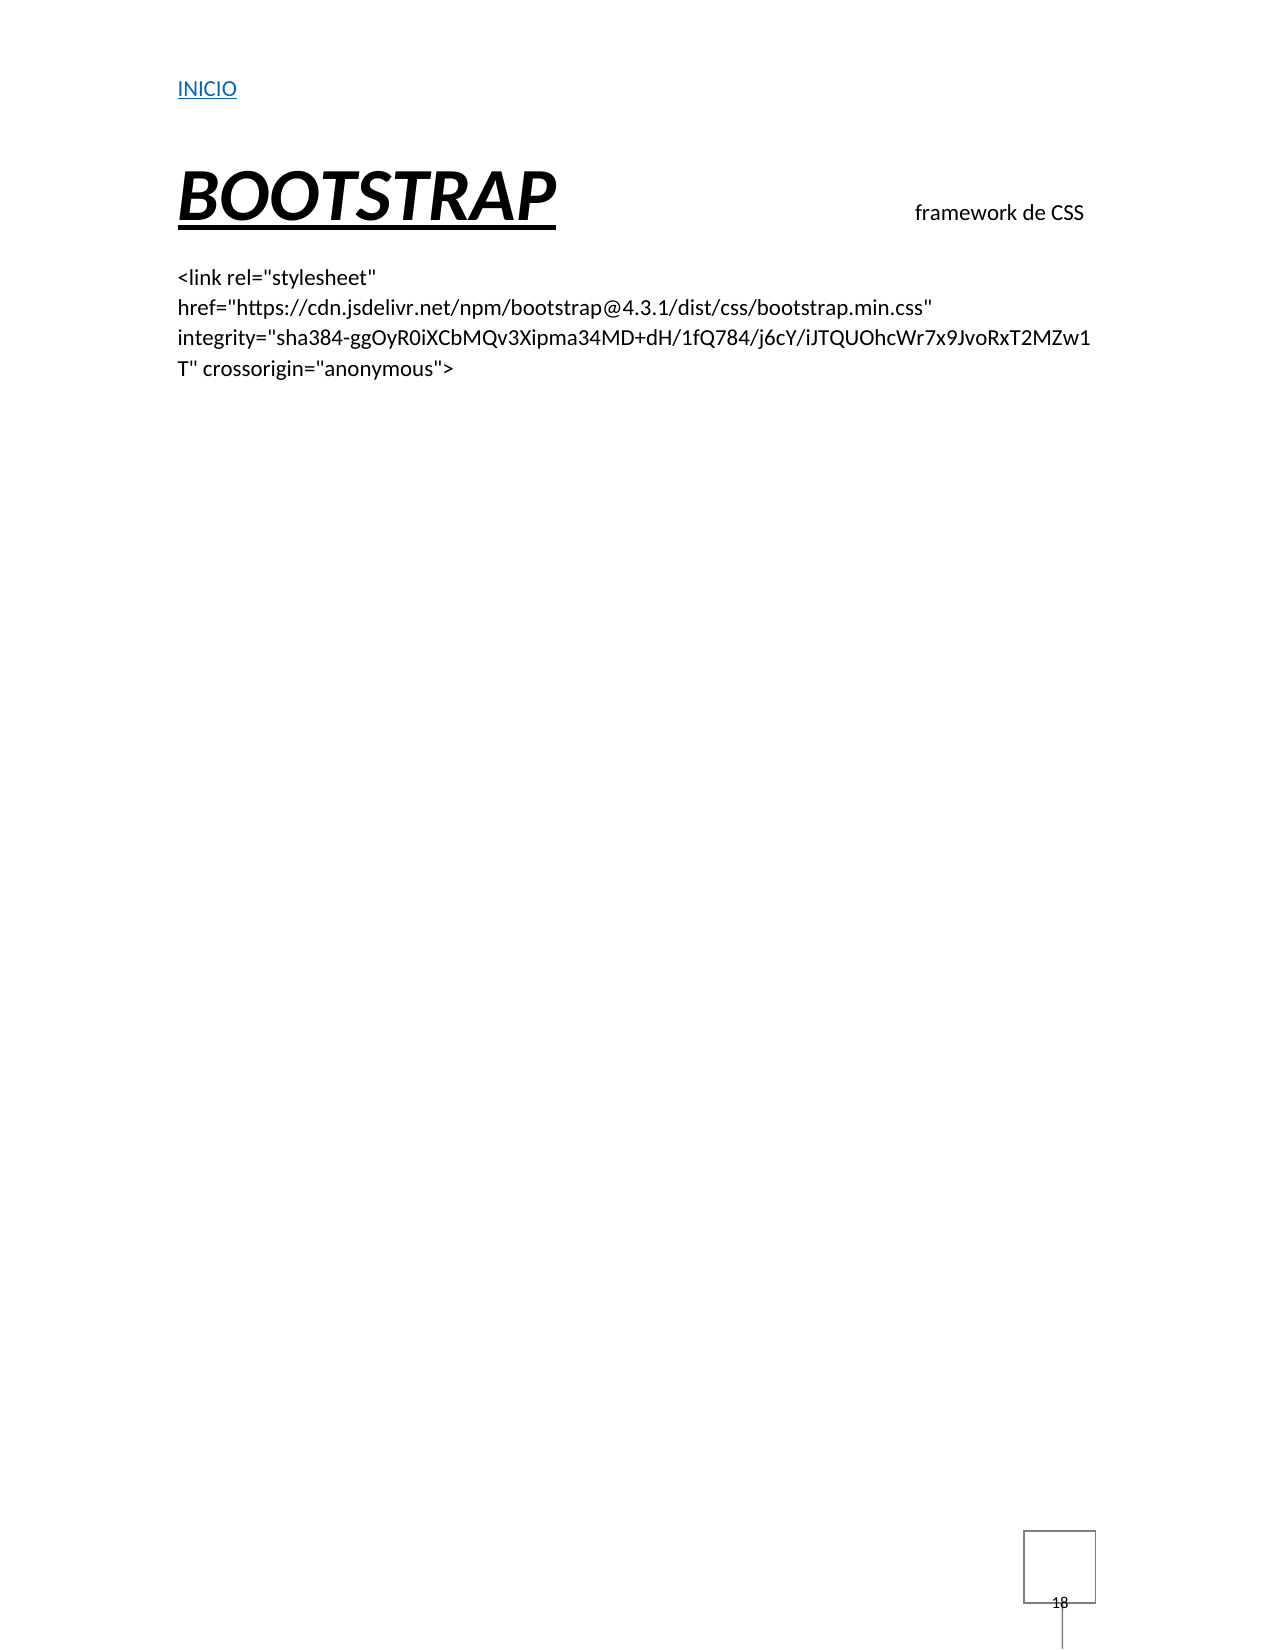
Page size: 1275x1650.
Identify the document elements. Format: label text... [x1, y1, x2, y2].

text BOOTSTRAP framework de CSS [177, 148, 1098, 239]
text <link rel="stylesheet" href="https://cdn.jsdelivr.net/npm/bootstrap@4.3.1/dist/css/bootstrap.min.css" integrity="sha384-ggOyR0iXCbMQv3Xipma34MD+dH/1fQ784/j6cY/iJTQUOhcWr7x9JvoRxT2MZw1T" crossorigin="anonymous"> [177, 263, 1098, 382]
